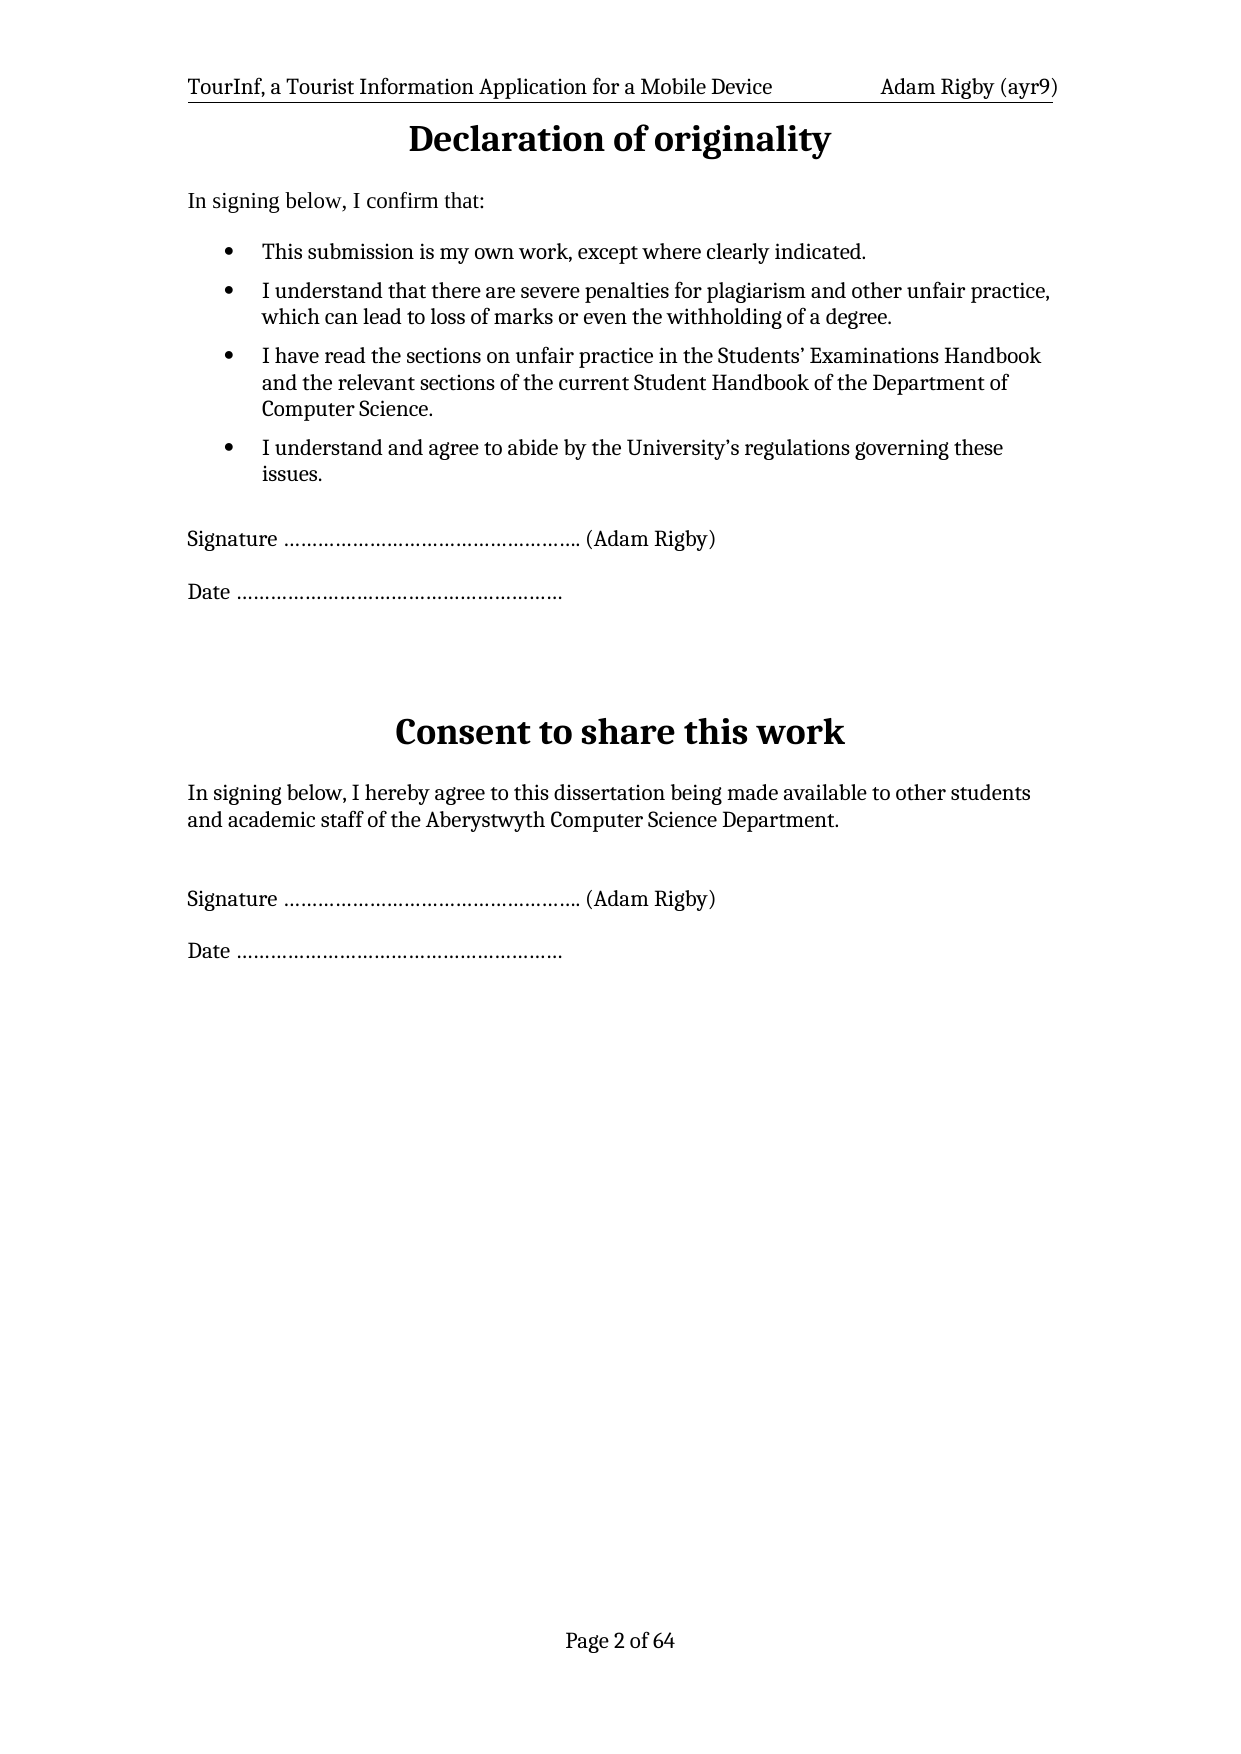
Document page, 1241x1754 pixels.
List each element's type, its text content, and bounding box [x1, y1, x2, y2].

text In signing below, I hereby agree to this dissertation being made available to other students and academic staff of the Aberystwyth Computer Science Department. [187, 780, 1053, 833]
text Date ………………………………………………… [187, 579, 1053, 605]
text Consent to share this work [187, 711, 1053, 754]
text Declaration of originality [187, 118, 1053, 161]
list I understand and agree to abide by the University’s regulations governing these issues. [225, 434, 1053, 487]
list I understand that there are severe penalties for plagiarism and other unfair practice, which can lead to loss of marks or even the withholding of a degree. [225, 278, 1053, 331]
text Signature ……………………………………………. (Adam Rigby) [187, 526, 1053, 552]
text Signature ……………………………………………. (Adam Rigby) [187, 886, 1053, 912]
text In signing below, I confirm that: [187, 188, 1053, 214]
list I have read the sections on unfair practice in the Students’ Examinations Handbook and the relevant sections of the current Student Handbook of the Department of Computer Science. [225, 343, 1053, 422]
list This submission is my own work, except where clearly indicated. [225, 239, 1053, 265]
text Date ………………………………………………… [187, 938, 1053, 964]
